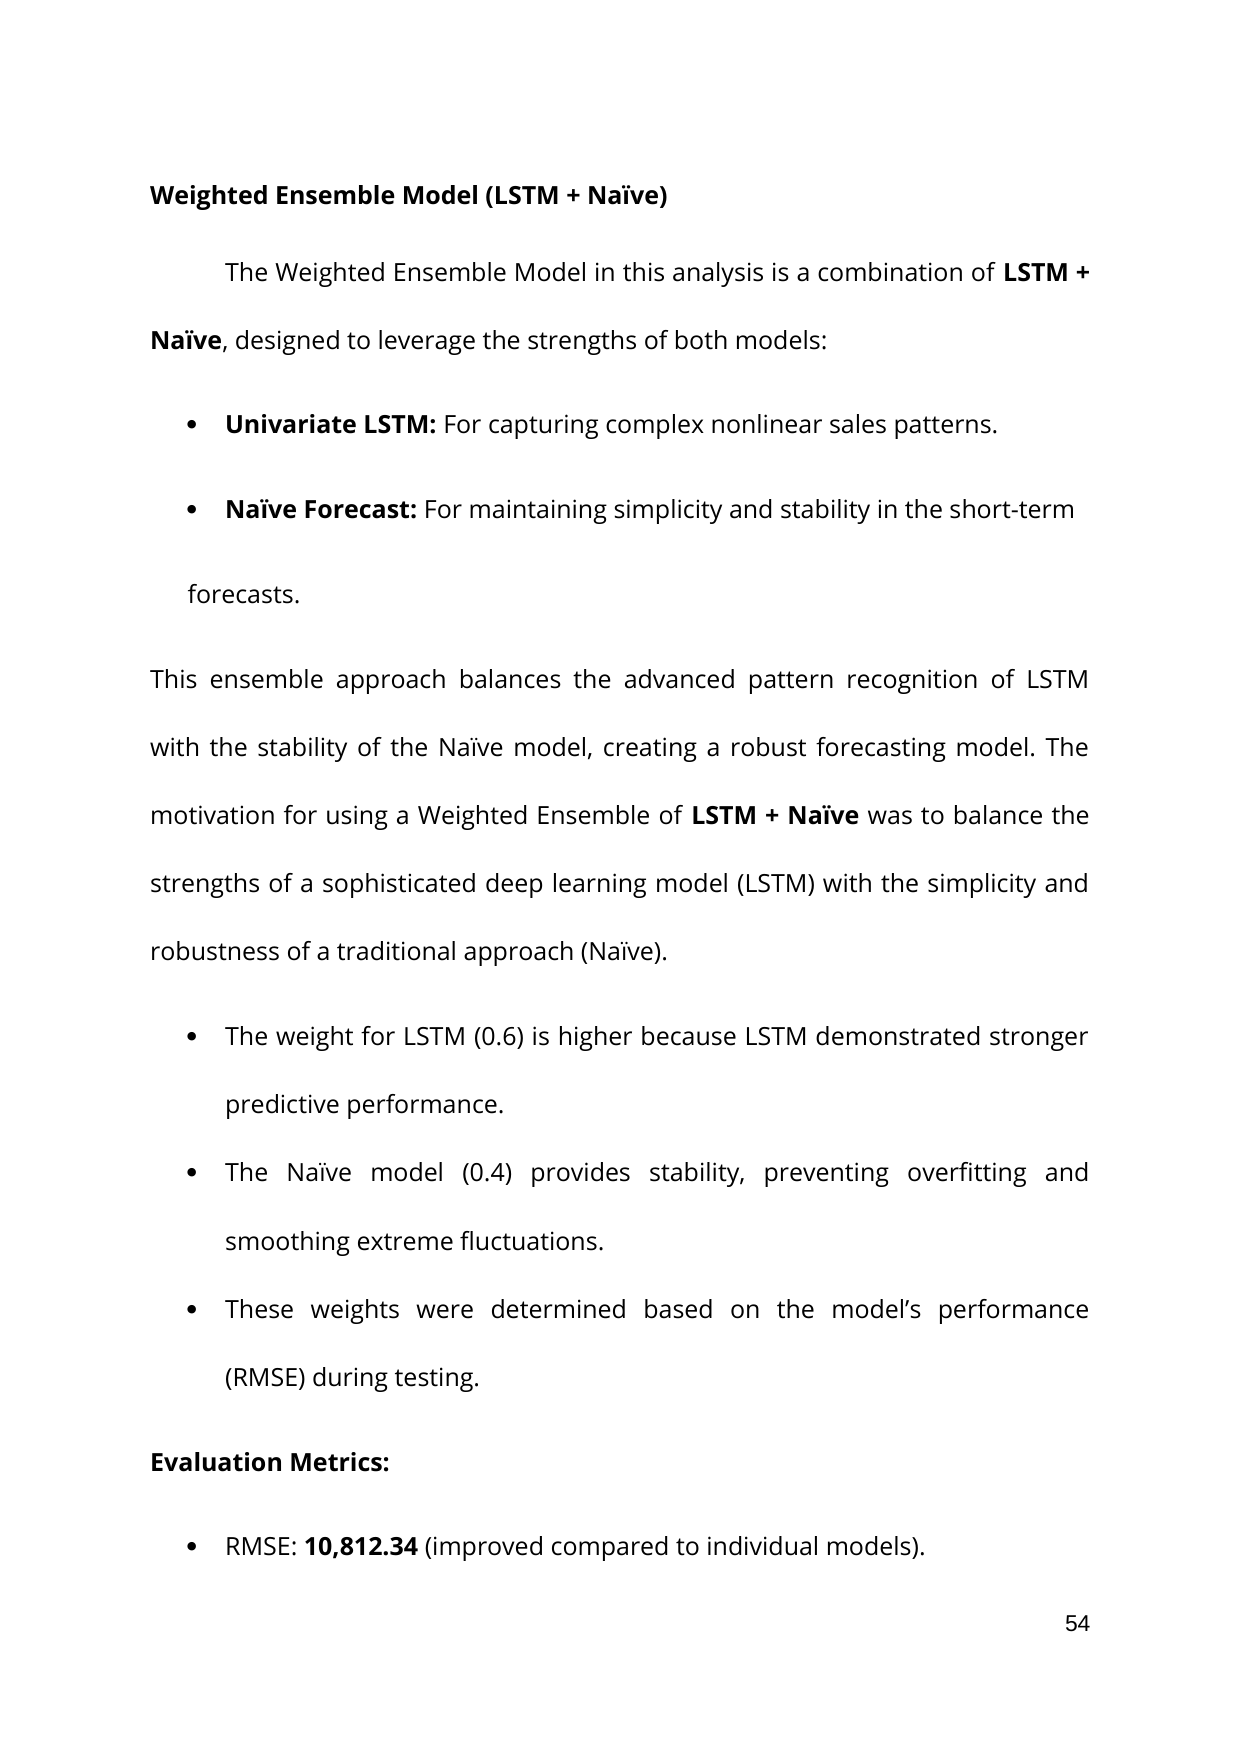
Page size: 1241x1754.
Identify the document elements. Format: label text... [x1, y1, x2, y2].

list These weights were determined based on the model’s performance (RMSE) during testing. [187, 1291, 1090, 1393]
text The Weighted Ensemble Model in this analysis is a combination of LSTM + Naïve, designed to leverage the strengths of both models: [150, 254, 1090, 356]
list The weight for LSTM (0.6) is higher because LSTM demonstrated stronger predictive performance. [187, 1019, 1090, 1121]
text forecasts. [187, 577, 1090, 611]
list Univariate LSTM: For capturing complex nonlinear sales patterns. [112, 407, 1090, 441]
list Naïve Forecast: For maintaining simplicity and stability in the short-term [112, 492, 1090, 526]
text Evaluation Metrics: [150, 1444, 1090, 1478]
subtitle Weighted Ensemble Model (LSTM + Naïve) [150, 178, 1090, 212]
list The Naïve model (0.4) provides stability, preventing overfitting and smoothing extreme fluctuations. [187, 1155, 1090, 1257]
list RMSE: 10,812.34 (improved compared to individual models). [187, 1529, 1090, 1563]
text This ensemble approach balances the advanced pattern recognition of LSTM with the stability of the Naïve model, creating a robust forecasting model. The motivation for using a Weighted Ensemble of LSTM + Naïve was to balance the strengths of a sophisticated deep learning model (LSTM) with the simplicity and robustness of a traditional approach (Naïve). [150, 661, 1090, 968]
